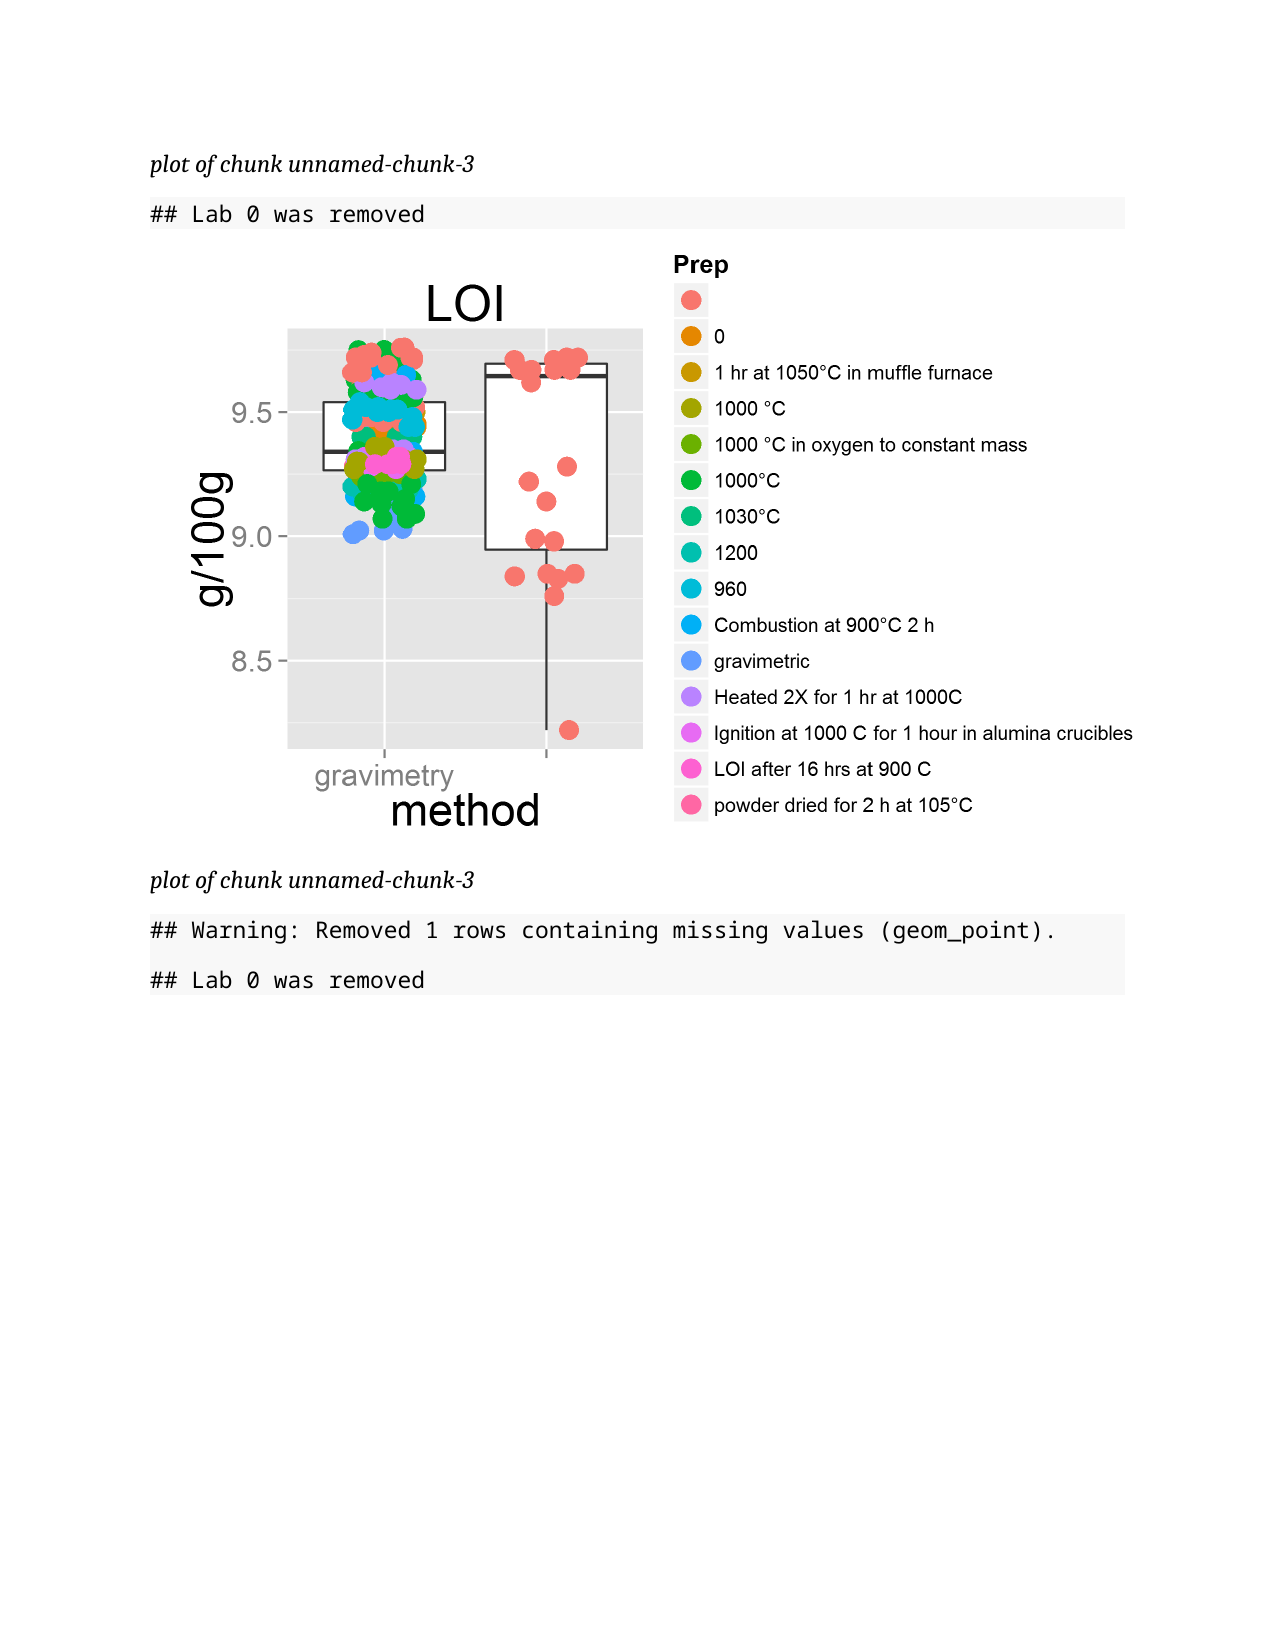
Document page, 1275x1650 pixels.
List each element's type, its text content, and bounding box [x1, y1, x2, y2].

picture [168, 247, 1221, 848]
text plot of chunk unnamed-chunk-3 [150, 150, 1125, 179]
text plot of chunk unnamed-chunk-3 [150, 866, 1125, 895]
text ## Warning: Removed 1 rows containing missing values (geom_point). [150, 914, 1125, 945]
text ## Lab 0 was removed [150, 964, 1125, 995]
text ## Lab 0 was removed [150, 197, 1125, 229]
